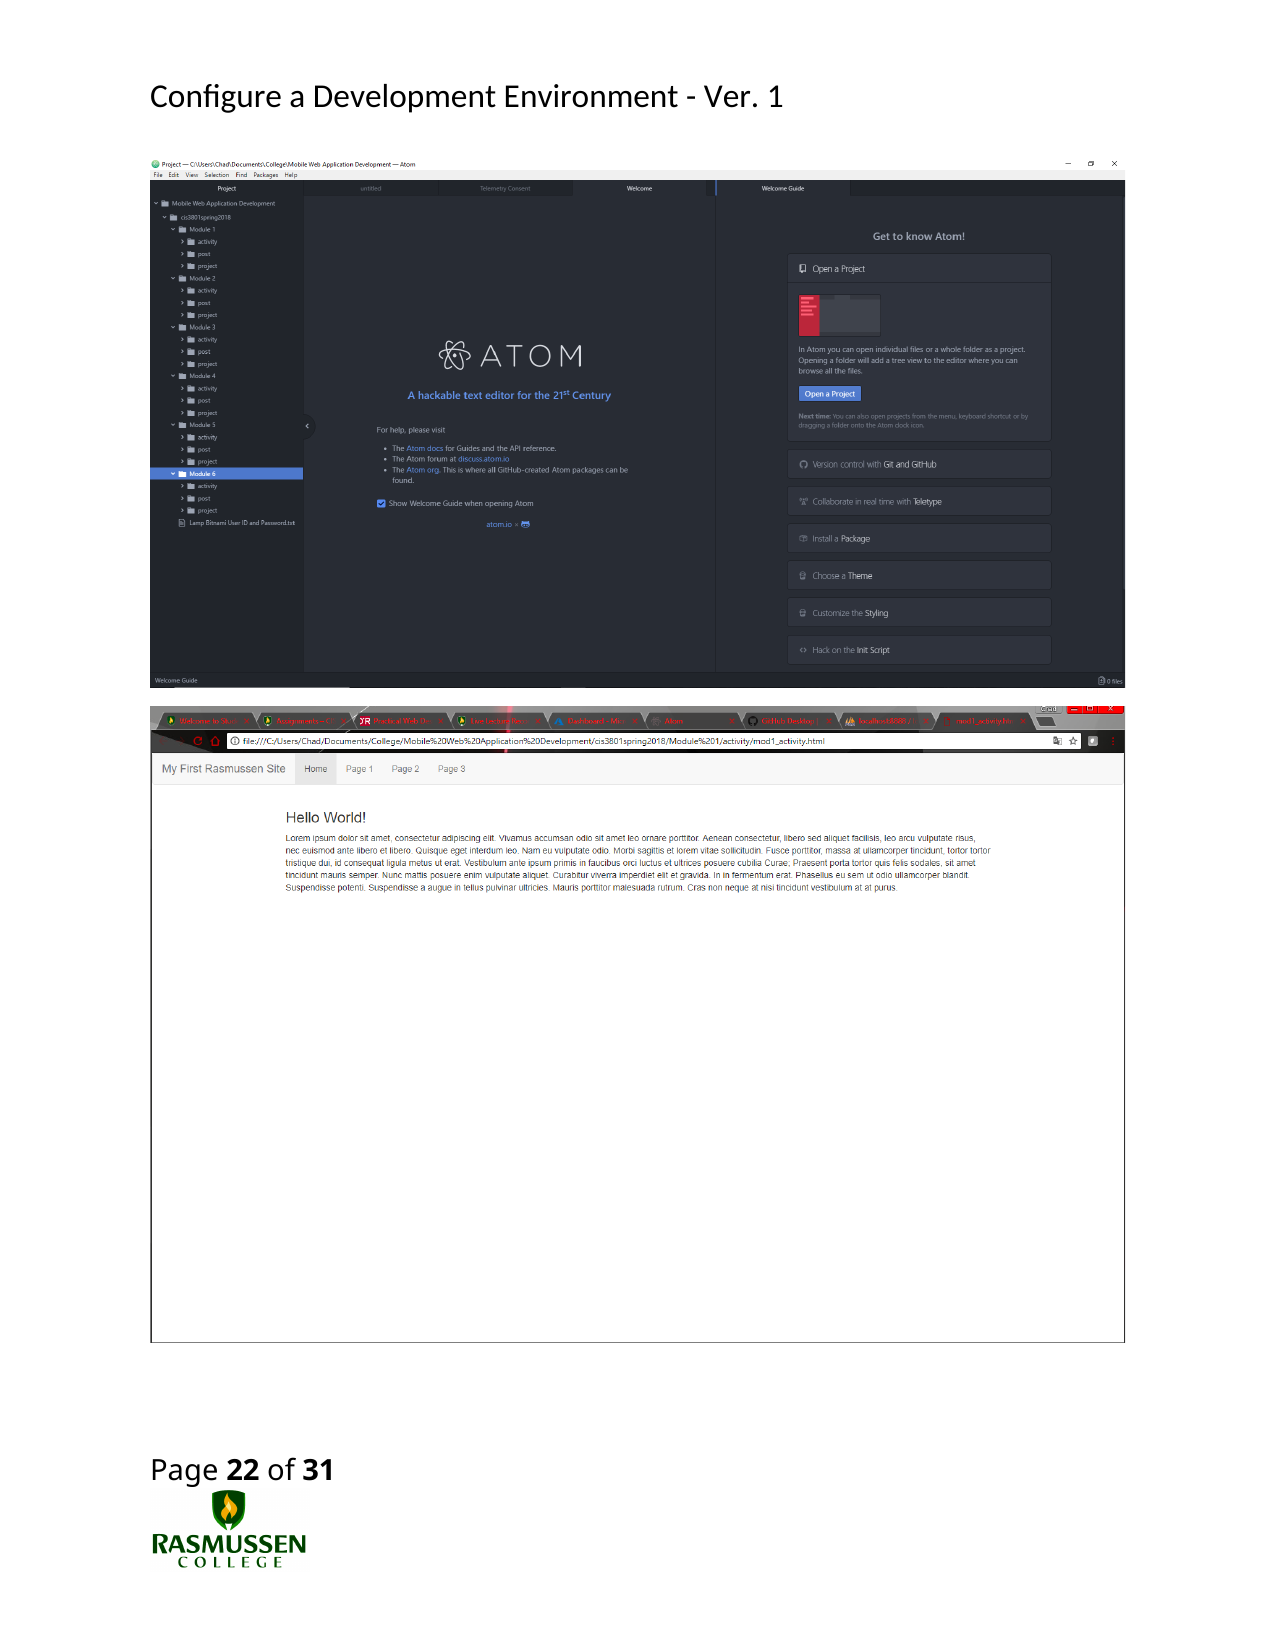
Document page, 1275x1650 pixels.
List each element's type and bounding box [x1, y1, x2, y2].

picture [150, 1488, 310, 1572]
picture [150, 158, 1125, 688]
picture [150, 706, 1125, 1343]
